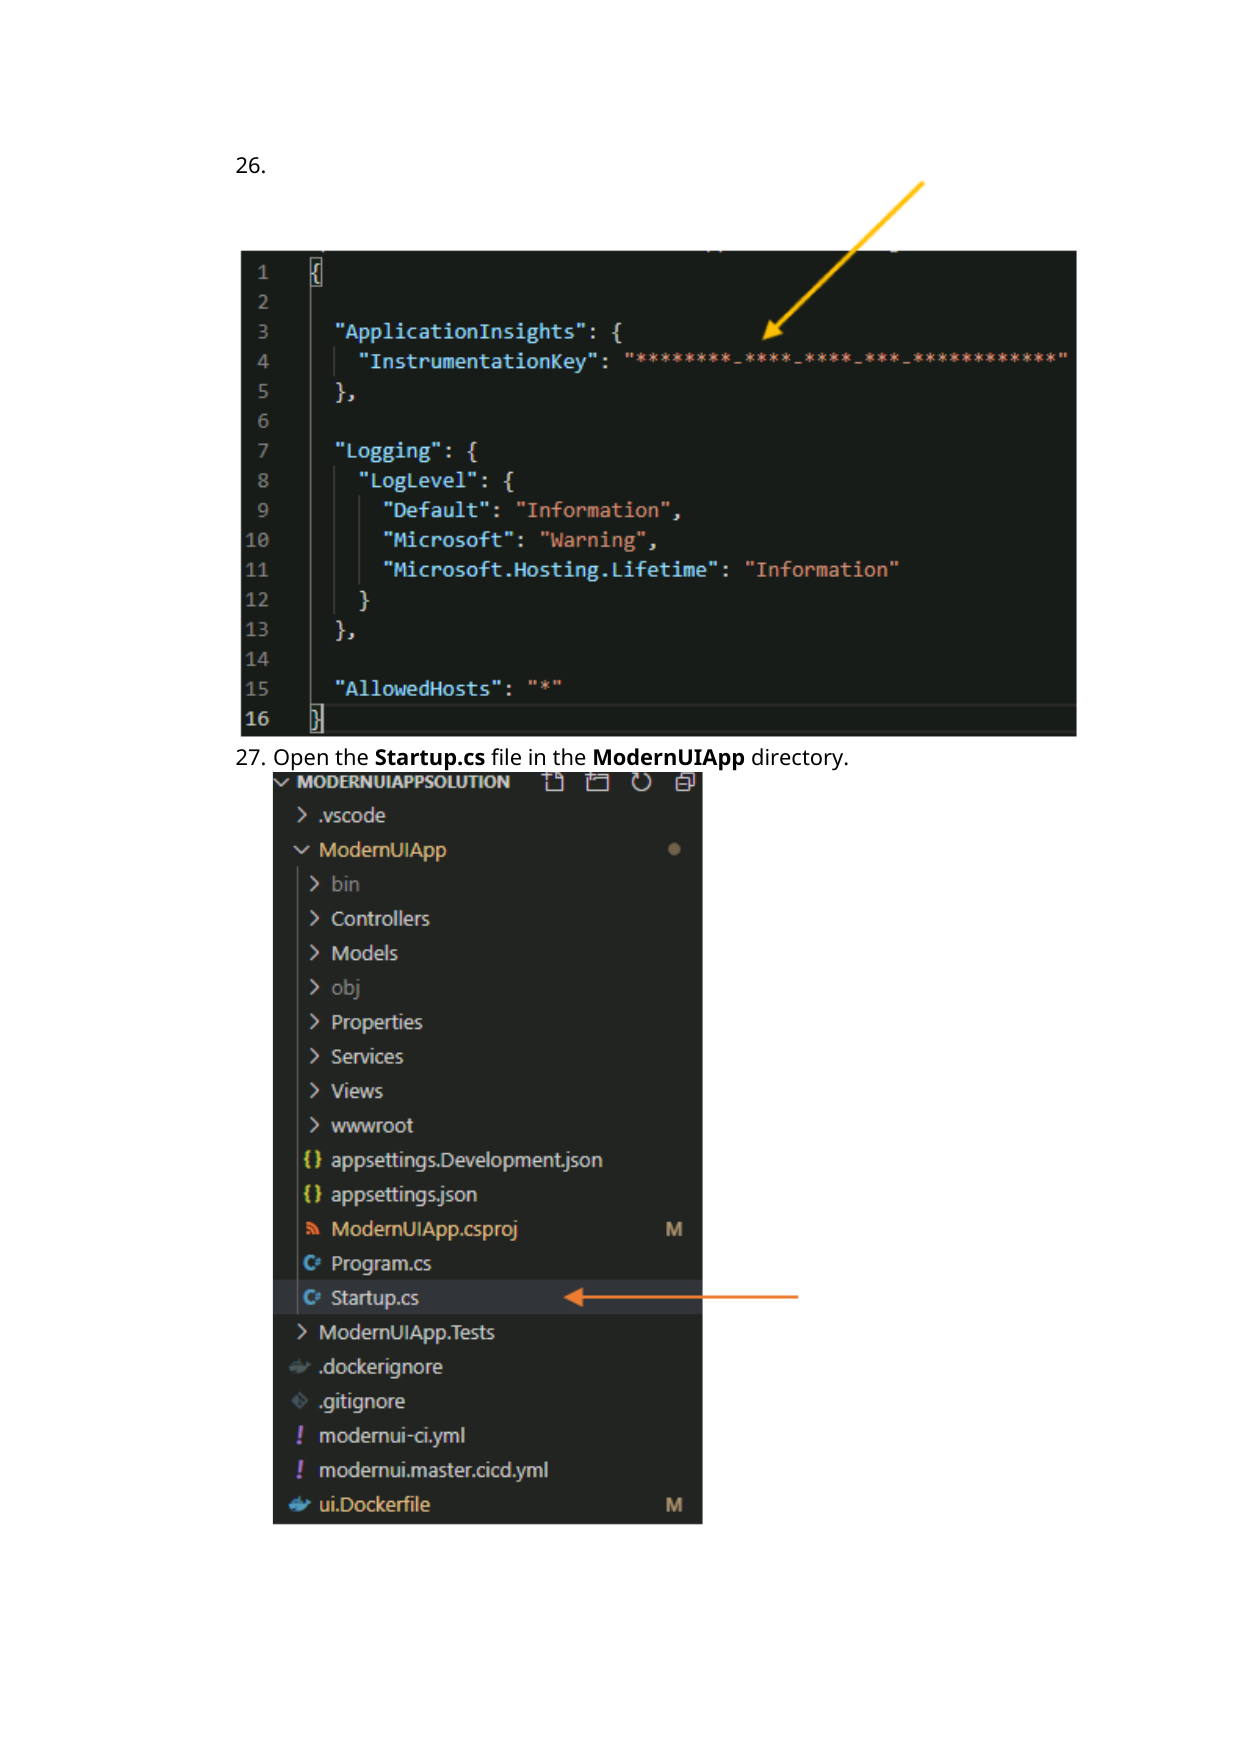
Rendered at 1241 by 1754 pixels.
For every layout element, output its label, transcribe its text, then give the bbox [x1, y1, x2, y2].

picture [235, 179, 1080, 743]
picture [272, 772, 800, 1526]
